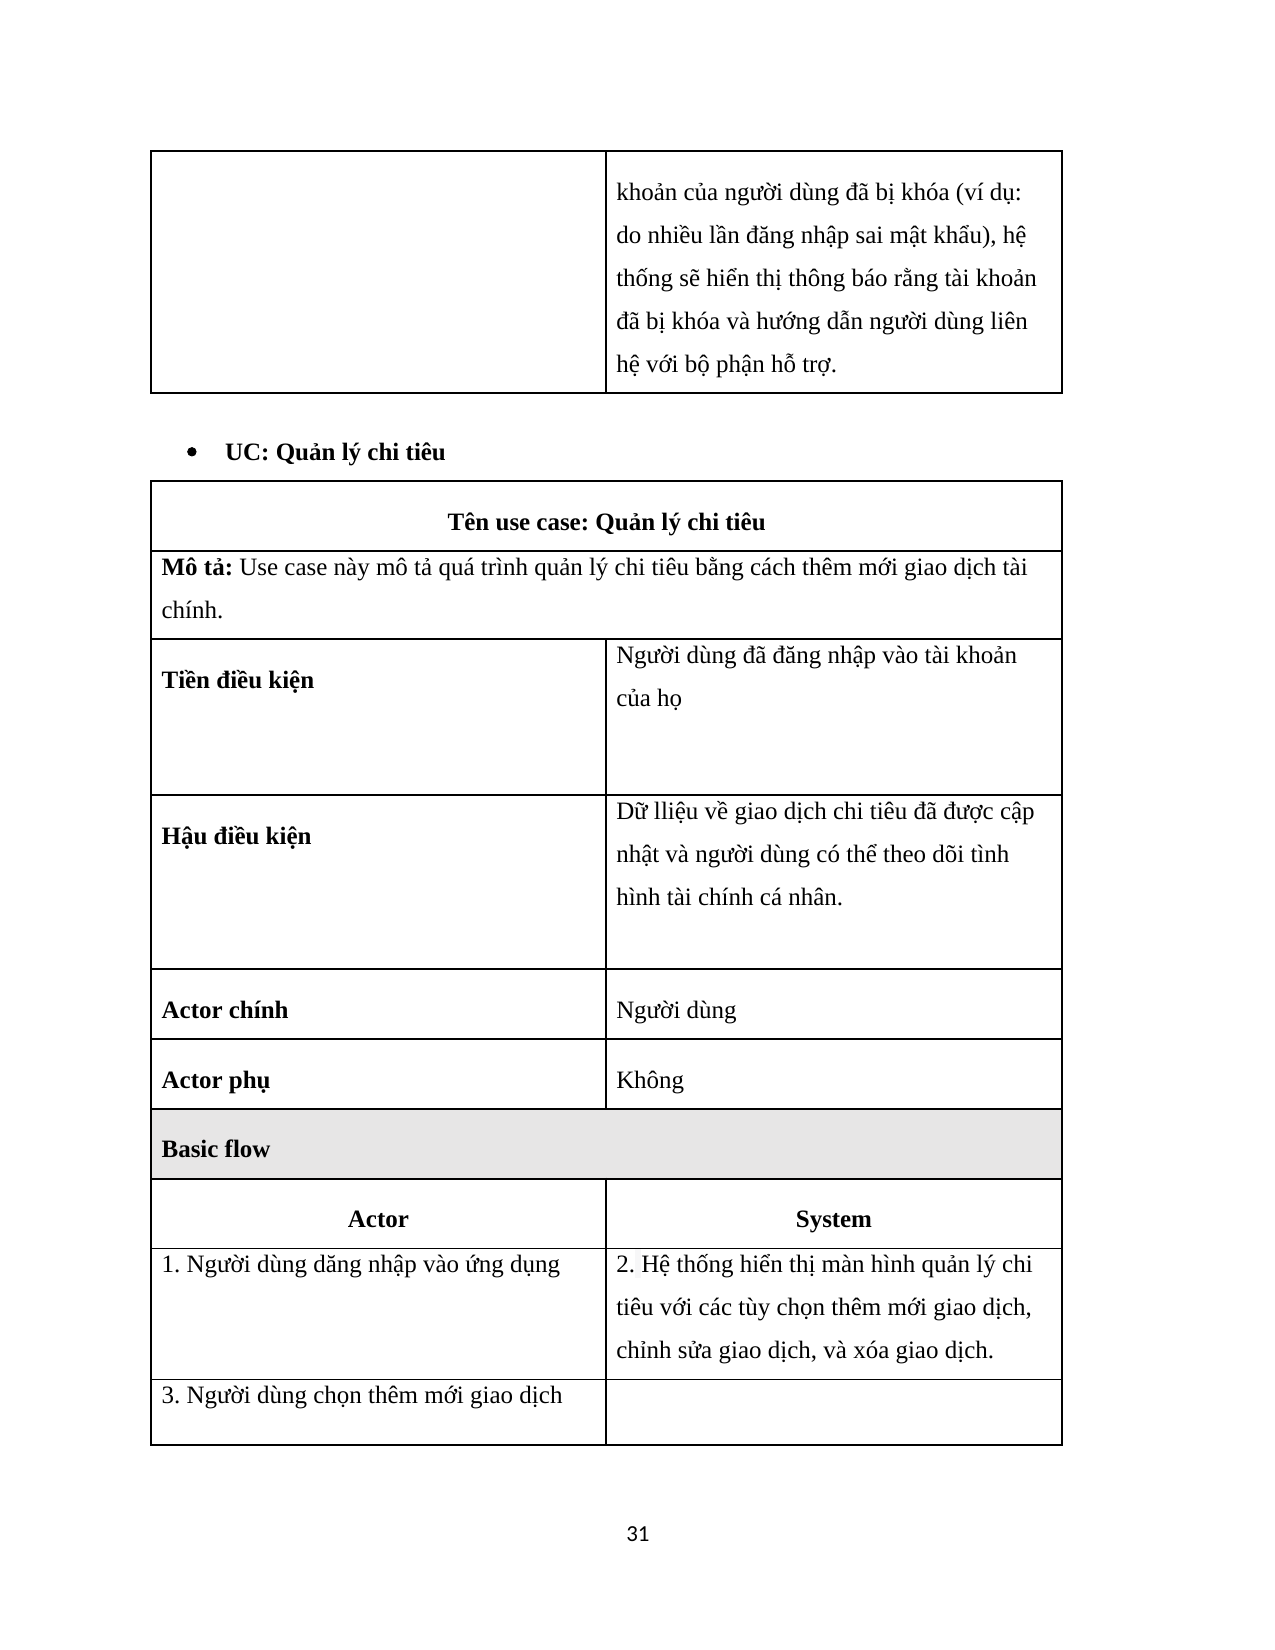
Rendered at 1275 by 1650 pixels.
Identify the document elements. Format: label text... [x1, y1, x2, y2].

table_cell [607, 1380, 1061, 1444]
table_cell 2. Hệ thống hiển thị màn hình quản lý chi tiêu với các tùy chọn thêm mới giao dịch, chỉnh sửa giao dịch, và xóa giao dịch. [607, 1249, 1061, 1378]
table_cell 3. Người dùng chọn thêm mới giao dịch [152, 1380, 605, 1444]
table_cell Actor chính [152, 970, 605, 1038]
table_cell Basic flow [152, 1110, 1061, 1178]
table_cell Actor [152, 1180, 605, 1247]
table_cell Người dùng đã đăng nhập vào tài khoản của họ [607, 640, 1061, 794]
table_cell Hậu điều kiện [152, 796, 605, 968]
table_cell Actor phụ [152, 1040, 605, 1108]
table_cell Dữ lliệu về giao dịch chi tiêu đã được cập nhật và người dùng có thể theo dõi tình hình tài chính cá nhân. [607, 796, 1061, 968]
table_cell [152, 152, 605, 392]
table_header Tên use case: Quản lý chi tiêu [152, 482, 1061, 550]
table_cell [607, 152, 1061, 392]
table_cell Tiền điều kiện [152, 640, 605, 794]
list UC: Quản lý chi tiêu [187, 437, 1125, 466]
table_cell Người dùng [607, 970, 1061, 1038]
table_cell Không [607, 1040, 1061, 1108]
table_cell 1. Người dùng dăng nhập vào ứng dụng [152, 1249, 605, 1378]
table_cell Mô tả: Use case này mô tả quá trình quản lý chi tiêu bằng cách thêm mới giao dịch tài chính. [152, 552, 1061, 638]
table_cell System [607, 1180, 1061, 1247]
